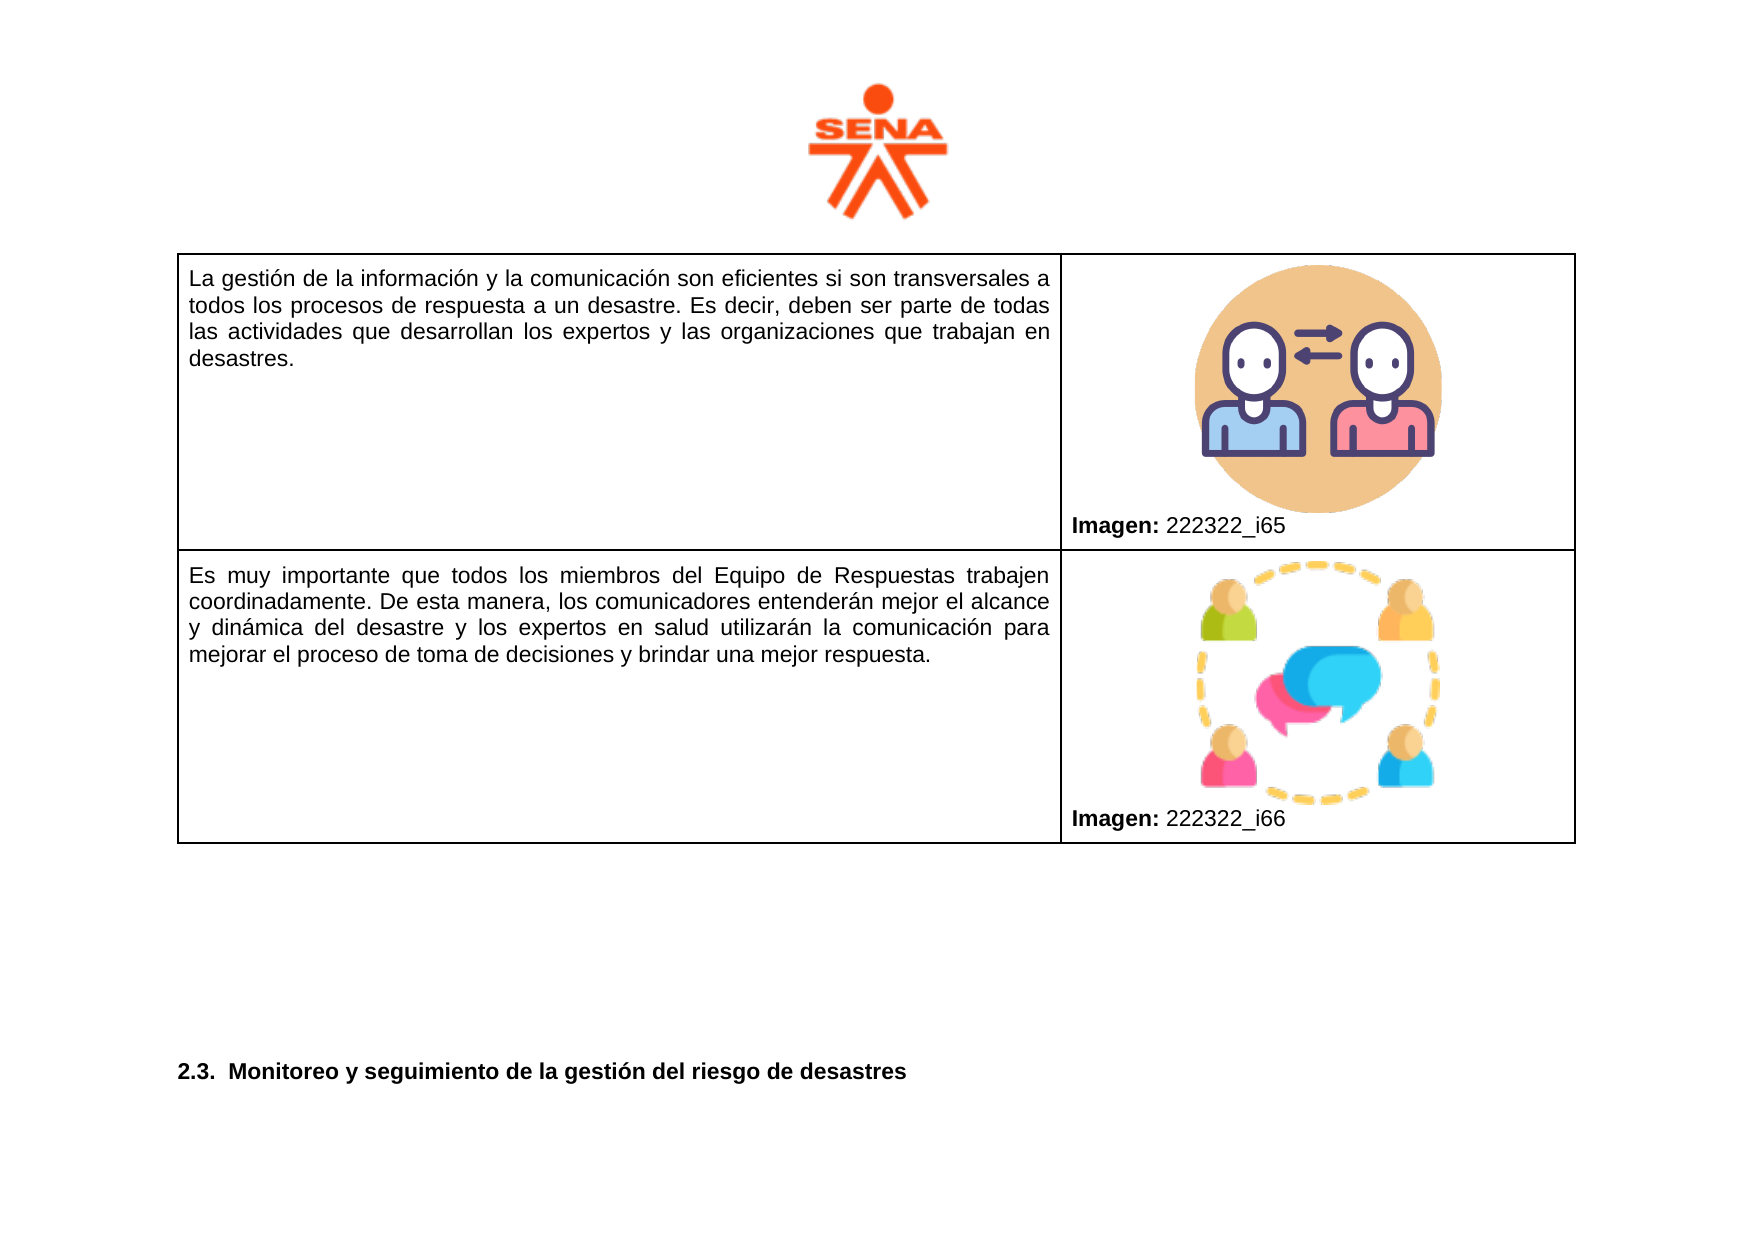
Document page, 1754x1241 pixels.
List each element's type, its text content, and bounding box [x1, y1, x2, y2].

picture [1194, 265, 1442, 513]
picture [1196, 561, 1440, 805]
picture [796, 75, 958, 227]
table_cell Imagen: 222322_i65 [1062, 255, 1574, 549]
table_cell La gestión de la información y la comunicación son eficientes si son transversales a todos los procesos de respuesta a un desastre. Es decir, deben ser parte de todas las actividades que desarrollan los expertos y las organizaciones que trabajan en desastres. [179, 255, 1060, 549]
table_cell Imagen: 222322_i66 [1062, 551, 1574, 842]
table_cell Es muy importante que todos los miembros del Equipo de Respuestas trabajen coordinadamente. De esta manera, los comunicadores entenderán mejor el alcance y dinámica del desastre y los expertos en salud utilizarán la comunicación para mejorar el proceso de toma de decisiones y brindar una mejor respuesta. [179, 551, 1060, 842]
text 2.3. Monitoreo y seguimiento de la gestión del riesgo de desastres [177, 1058, 1577, 1085]
